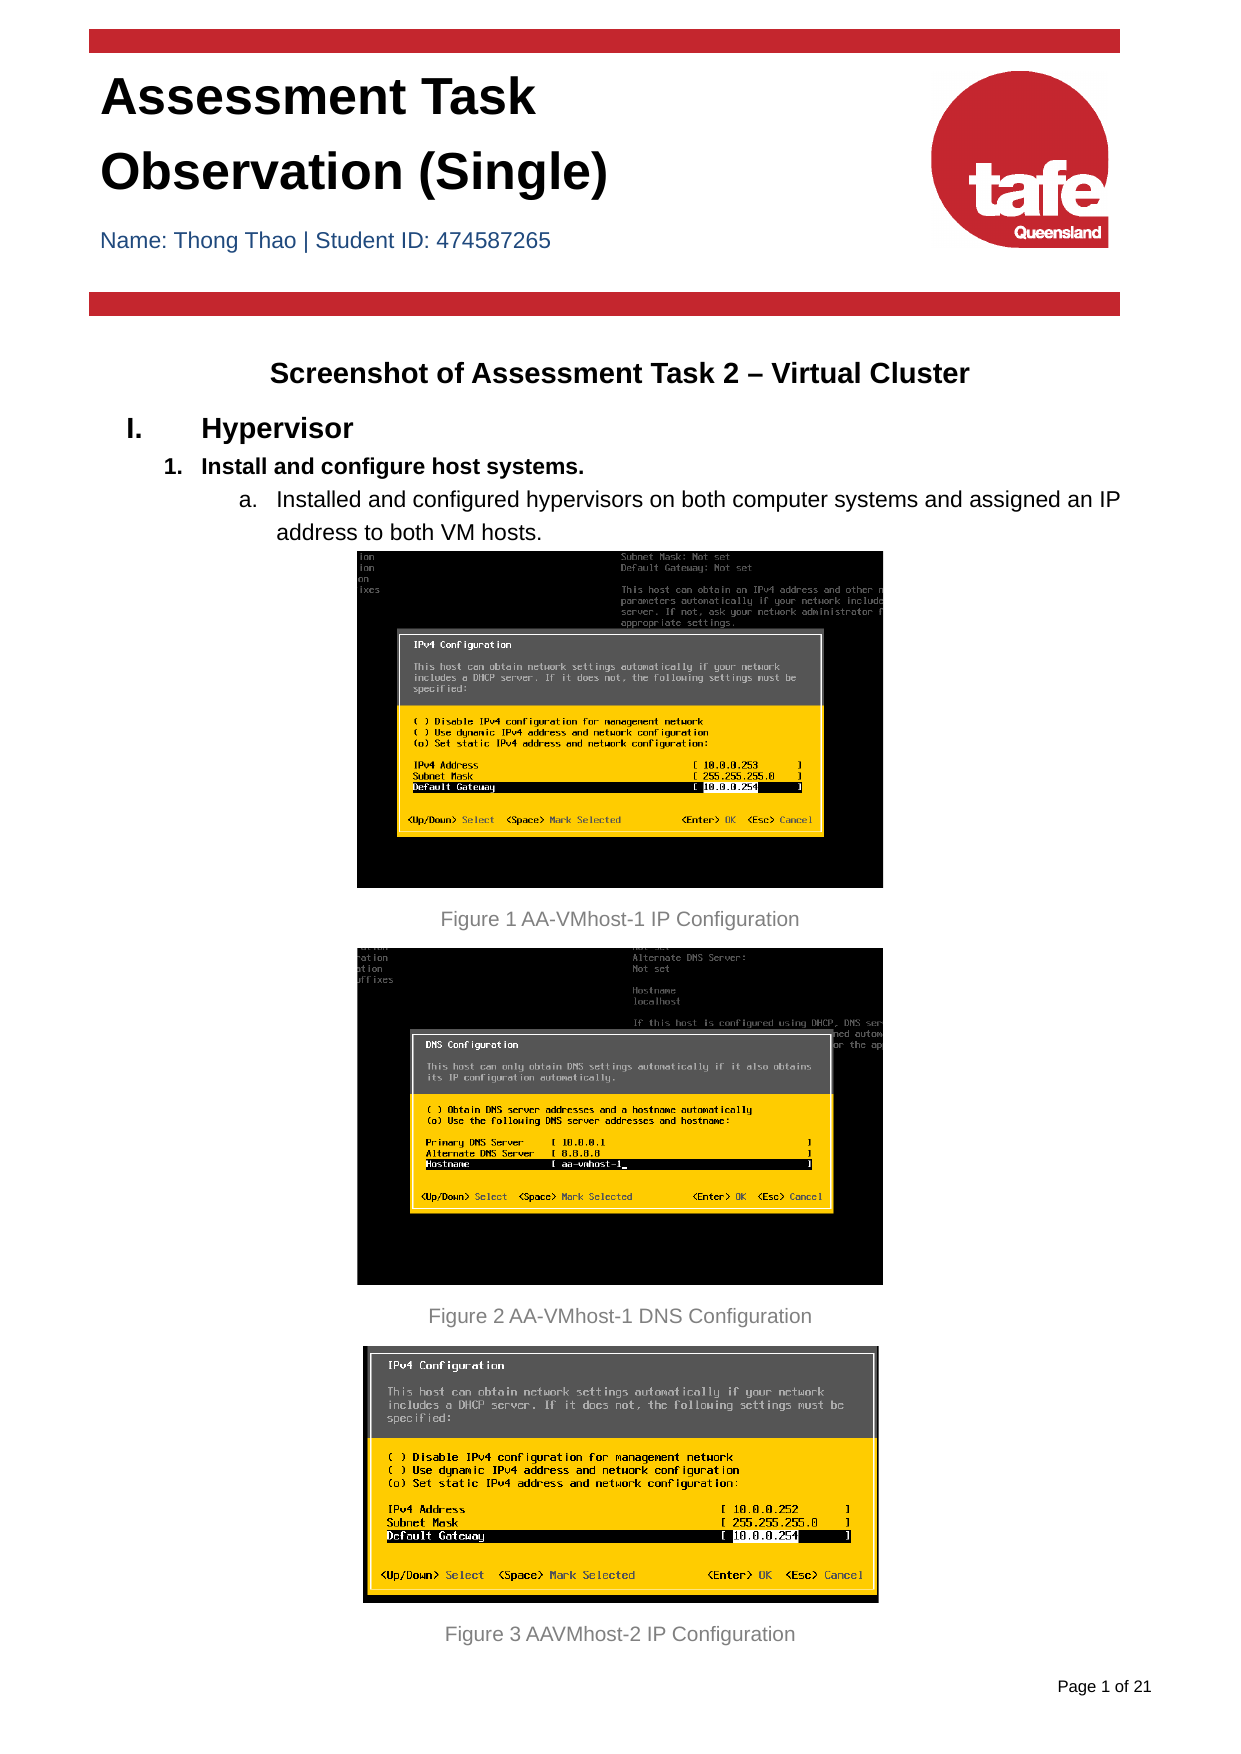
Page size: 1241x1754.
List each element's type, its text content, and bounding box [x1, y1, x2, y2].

picture [931, 71, 1109, 248]
picture [357, 551, 884, 888]
list Hypervisor [126, 411, 1152, 444]
list Installed and configured hypervisors on both computer systems and assigned an IP address to both VM hosts. [239, 486, 1152, 545]
picture [357, 948, 883, 1285]
text Screenshot of Assessment Task 2 – Virtual Cluster [89, 356, 1152, 390]
list Install and configure host systems. [164, 453, 1152, 479]
picture [363, 1346, 879, 1603]
